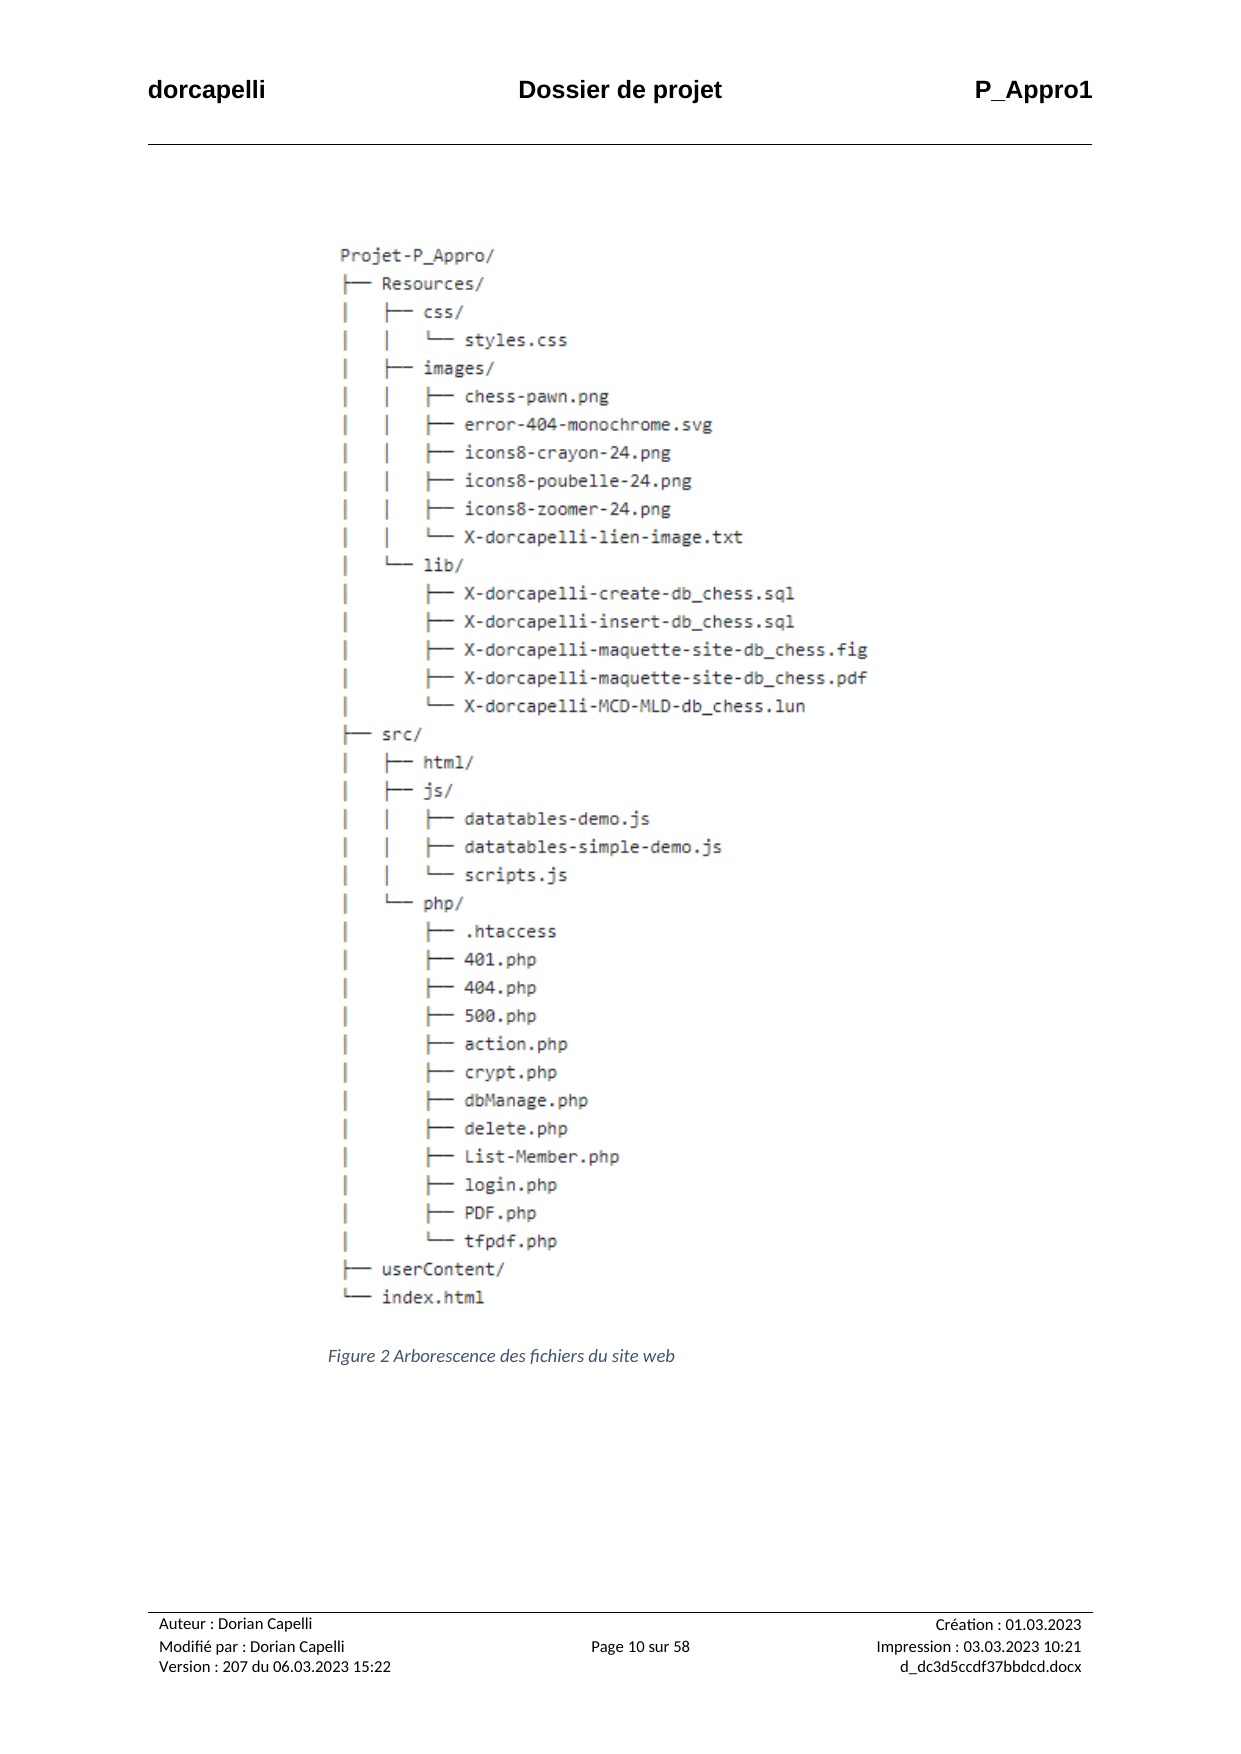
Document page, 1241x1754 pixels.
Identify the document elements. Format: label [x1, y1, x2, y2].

picture [327, 229, 913, 1335]
